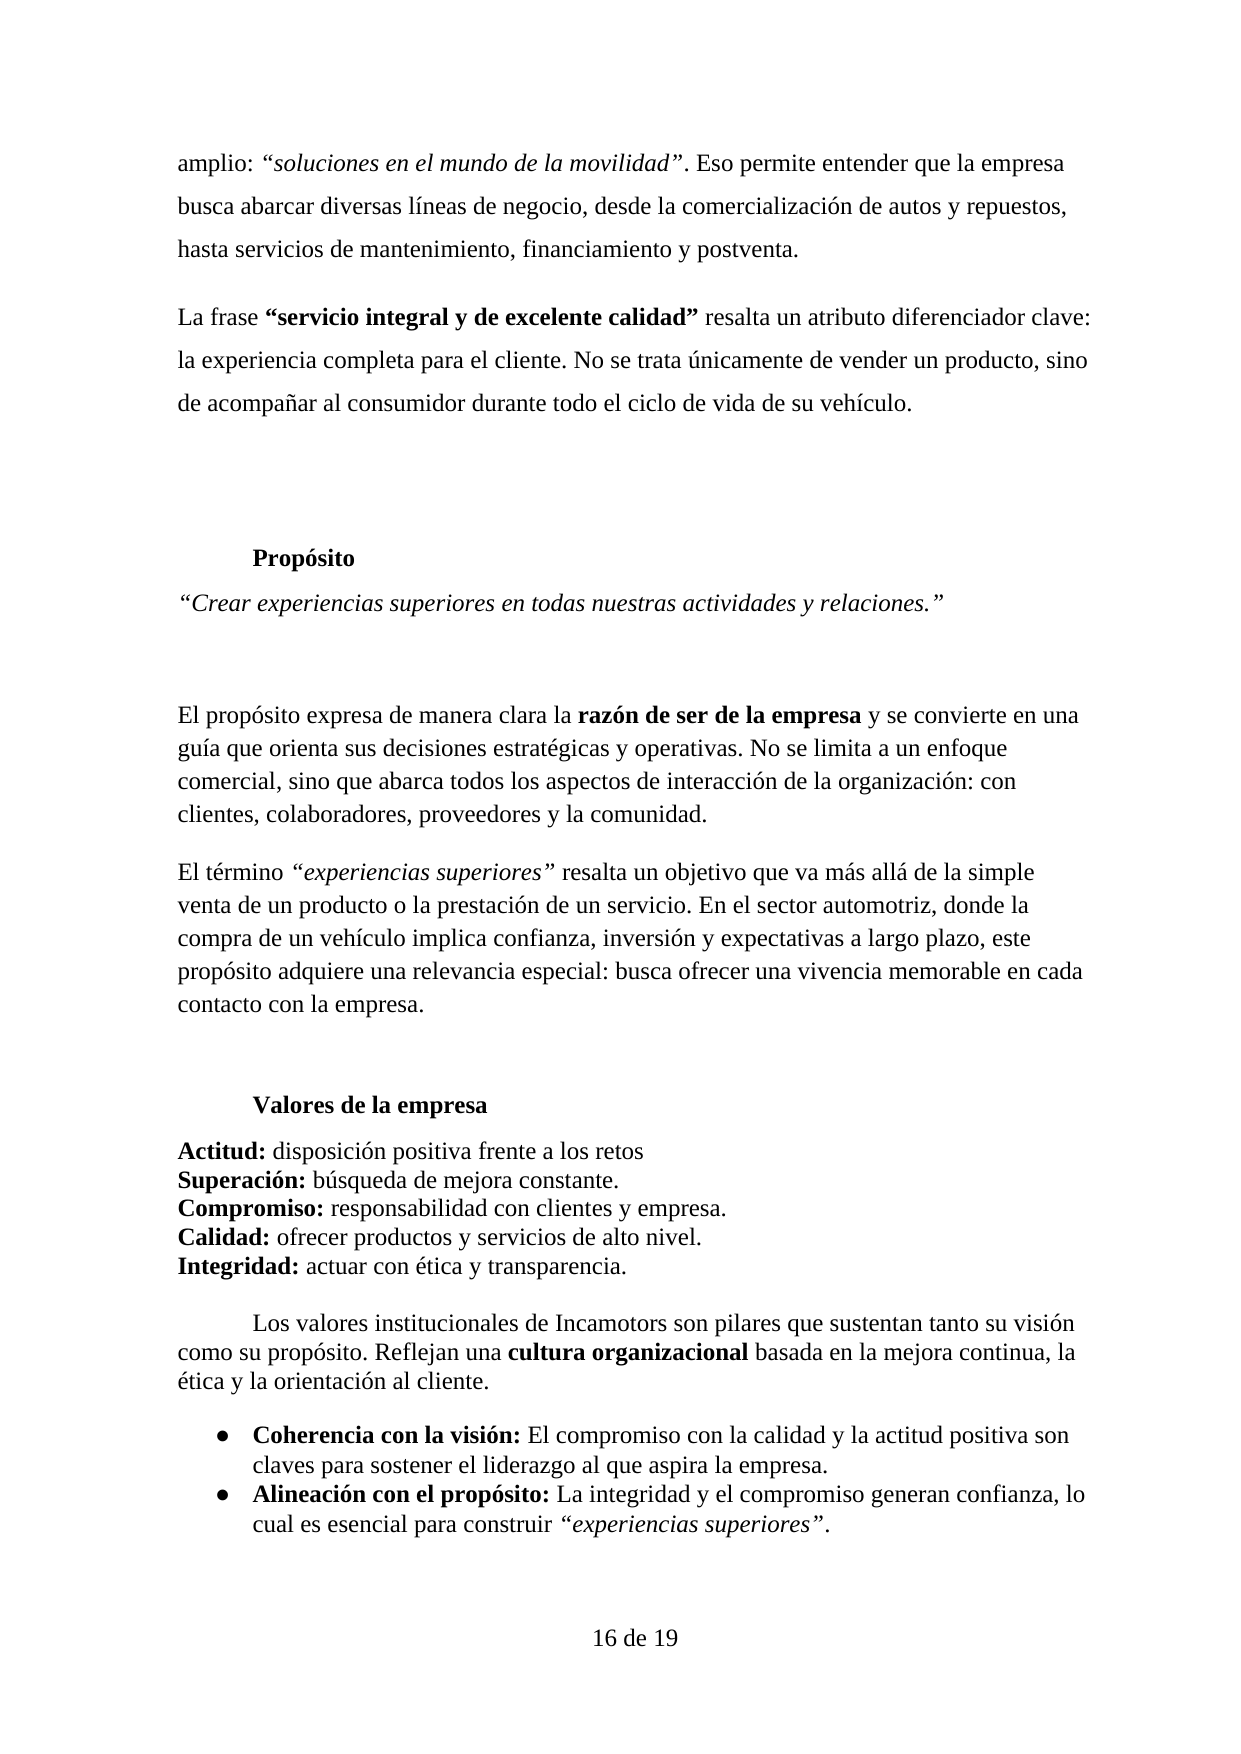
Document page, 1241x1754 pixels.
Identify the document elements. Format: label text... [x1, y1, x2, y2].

text El propósito expresa de manera clara la razón de ser de la empresa y se convierte en una guía que orienta sus decisiones estratégicas y operativas. No se limita a un enfoque comercial, sino que abarca todos los aspectos de interacción de la organización: con clientes, colaboradores, proveedores y la comunidad. [177, 700, 1093, 828]
text Actitud: disposición positiva frente a los retos [177, 1136, 1093, 1165]
text Calidad: ofrecer productos y servicios de alto nivel. [177, 1222, 1093, 1251]
text Integridad: actuar con ética y transparencia. [177, 1251, 1093, 1280]
list Alineación con el propósito: La integridad y el compromiso generan confianza, lo cual es esencial para construir “experiencias superiores”. [215, 1479, 1093, 1538]
subtitle Propósito [177, 543, 1093, 571]
text La frase “servicio integral y de excelente calidad” resalta un atributo diferenciador clave: la experiencia completa para el cliente. No se trata únicamente de vender un producto, sino de acompañar al consumidor durante todo el ciclo de vida de su vehículo. [177, 302, 1093, 417]
text Superación: búsqueda de mejora constante. [177, 1165, 1093, 1193]
subtitle Valores de la empresa [177, 1090, 1093, 1119]
list Coherencia con la visión: El compromiso con la calidad y la actitud positiva son claves para sostener el liderazgo al que aspira la empresa. [215, 1420, 1093, 1479]
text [177, 148, 1093, 263]
text “Crear experiencias superiores en todas nuestras actividades y relaciones.” [177, 588, 1093, 617]
text El término “experiencias superiores” resalta un objetivo que va más allá de la simple venta de un producto o la prestación de un servicio. En el sector automotriz, donde la compra de un vehículo implica confianza, inversión y expectativas a largo plazo, este propósito adquiere una relevancia especial: busca ofrecer una vivencia memorable en cada contacto con la empresa. [177, 857, 1093, 1018]
text Los valores institucionales de Incamotors son pilares que sustentan tanto su visión como su propósito. Reflejan una cultura organizacional basada en la mejora continua, la ética y la orientación al cliente. [177, 1308, 1093, 1395]
text Compromiso: responsabilidad con clientes y empresa. [177, 1193, 1093, 1222]
